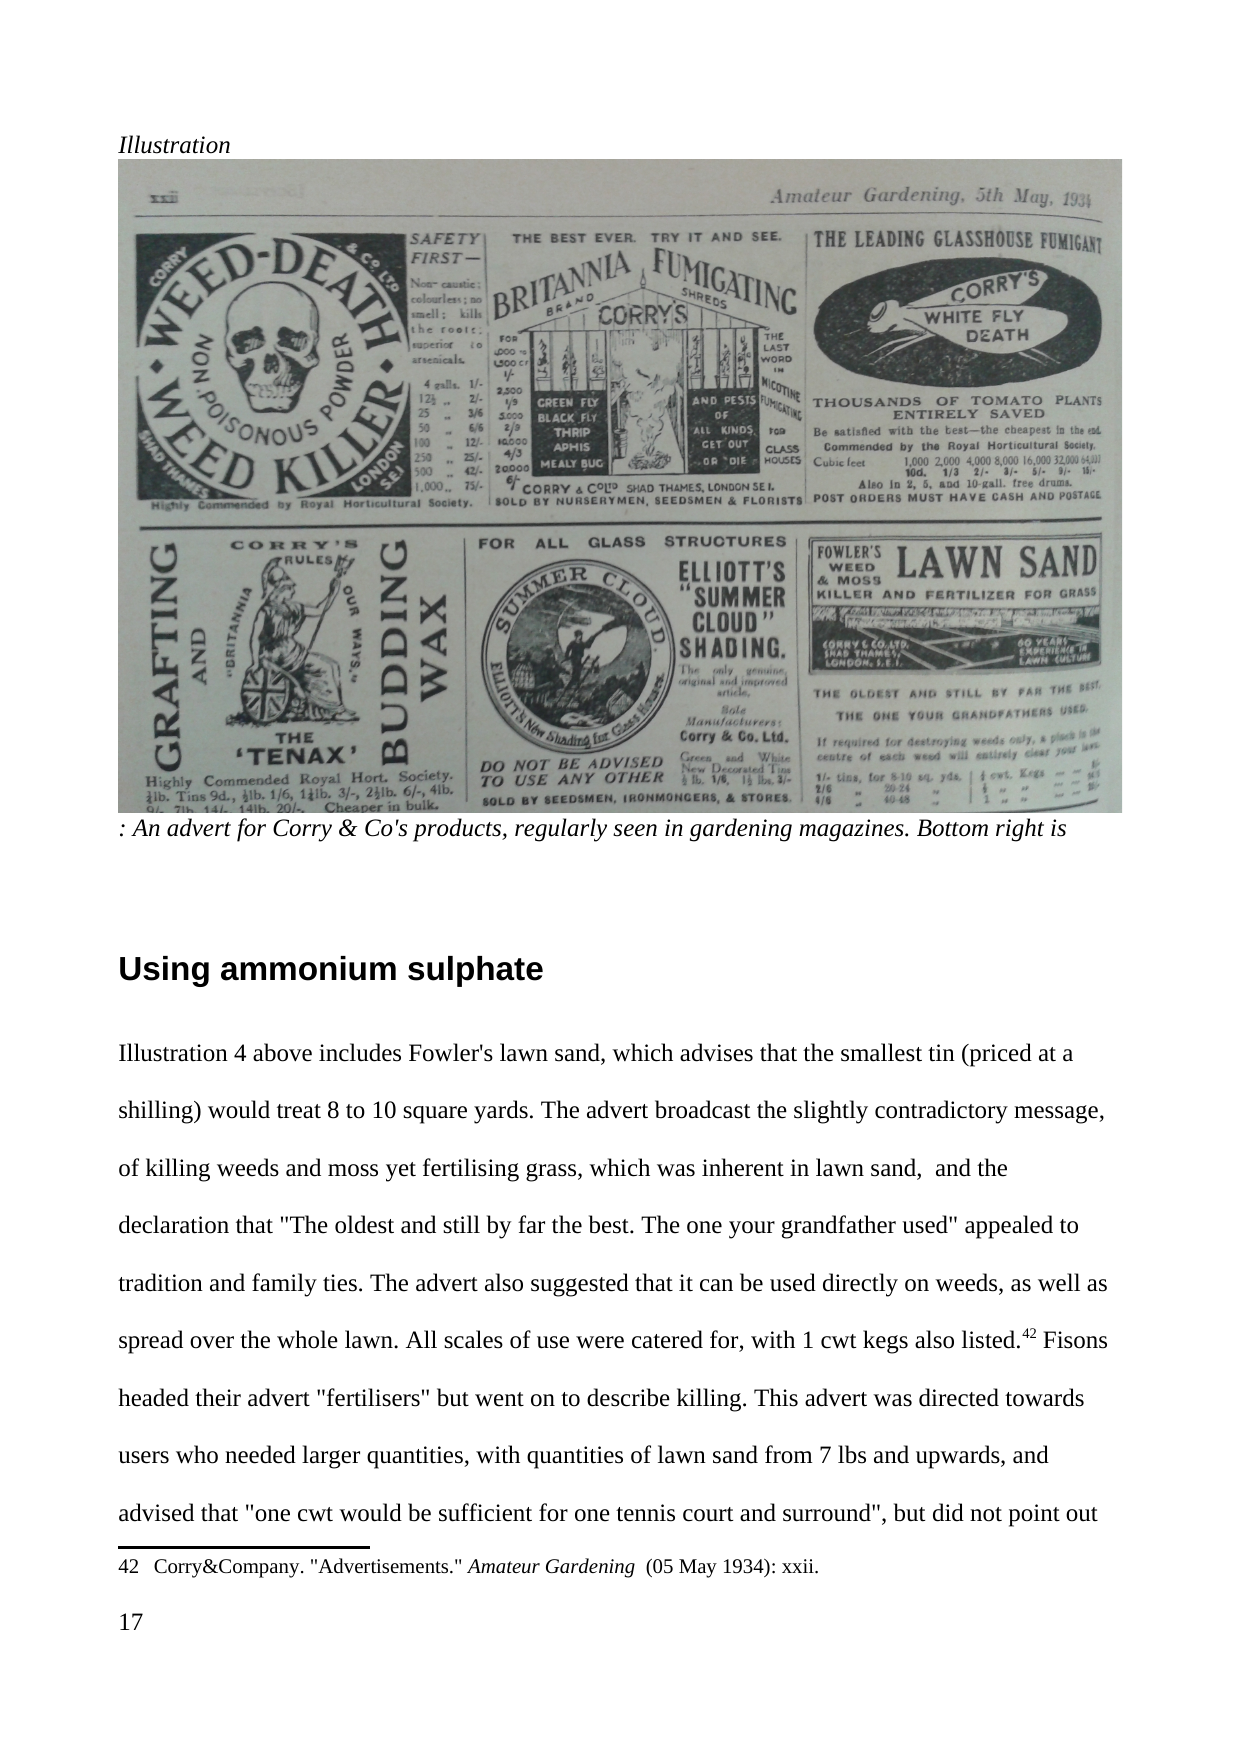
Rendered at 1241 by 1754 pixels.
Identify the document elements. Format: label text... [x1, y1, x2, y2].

subtitle Using ammonium sulphate [118, 948, 1122, 987]
picture [118, 159, 1123, 813]
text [118, 1038, 1122, 1527]
